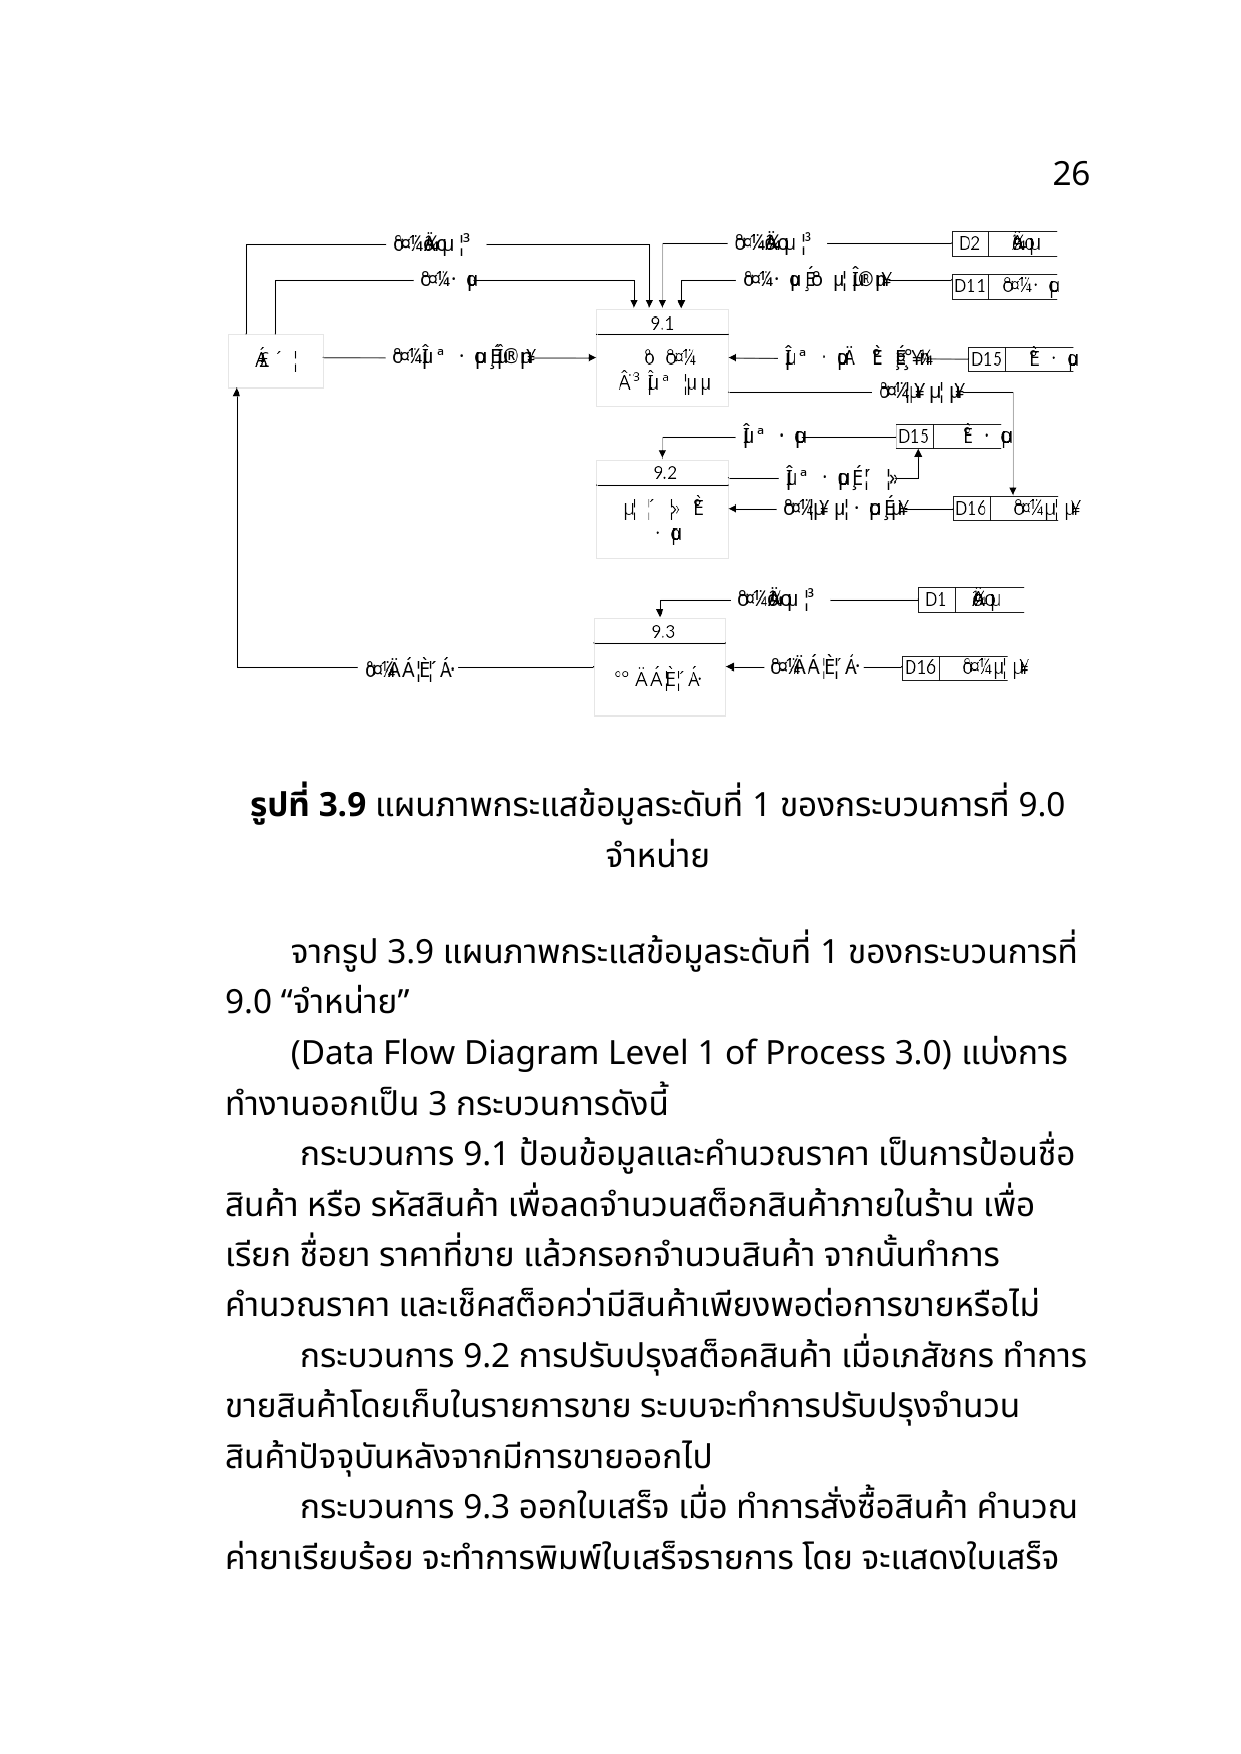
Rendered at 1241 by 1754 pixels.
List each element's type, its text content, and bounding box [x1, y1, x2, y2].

text รูปที่ 3.9 แผนภาพกระแสข้อมูลระดับที่ 1 ของกระบวนการที่ 9.0 จำหน่าย [225, 781, 1090, 882]
text (Data Flow Diagram Level 1 of Process 3.0) แบ่งการทำงานออกเป็น 3 กระบวนการดังนี้ [225, 1029, 1090, 1130]
text จากรูป 3.9 แผนภาพกระแสข้อมูลระดับที่ 1 ของกระบวนการที่ 9.0 “จำหน่าย” [225, 927, 1090, 1029]
text กระบวนการ 9.1 ป้อนข้อมูลและคำนวณราคา เป็นการป้อนชื่อสินค้า หรือ รหัสสินค้า เพื่อลดจำนวนสต็อกสินค้าภายในร้าน เพื่อเรียก ชื่อยา ราคาที่ขาย แล้วกรอกจำนวนสินค้า จากนั้นทำการคำนวณราคา และเช็คสต็อคว่ามีสินค้าเพียงพอต่อการขายหรือไม่ [225, 1130, 1090, 1332]
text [225, 1483, 1090, 1584]
text กระบวนการ 9.2 การปรับปรุงสต็อคสินค้า เมื่อเภสัชกร ทำการขายสินค้าโดยเก็บในรายการขาย ระบบจะทำการปรับปรุงจำนวนสินค้าปัจจุบันหลังจากมีการขายออกไป [225, 1332, 1090, 1483]
